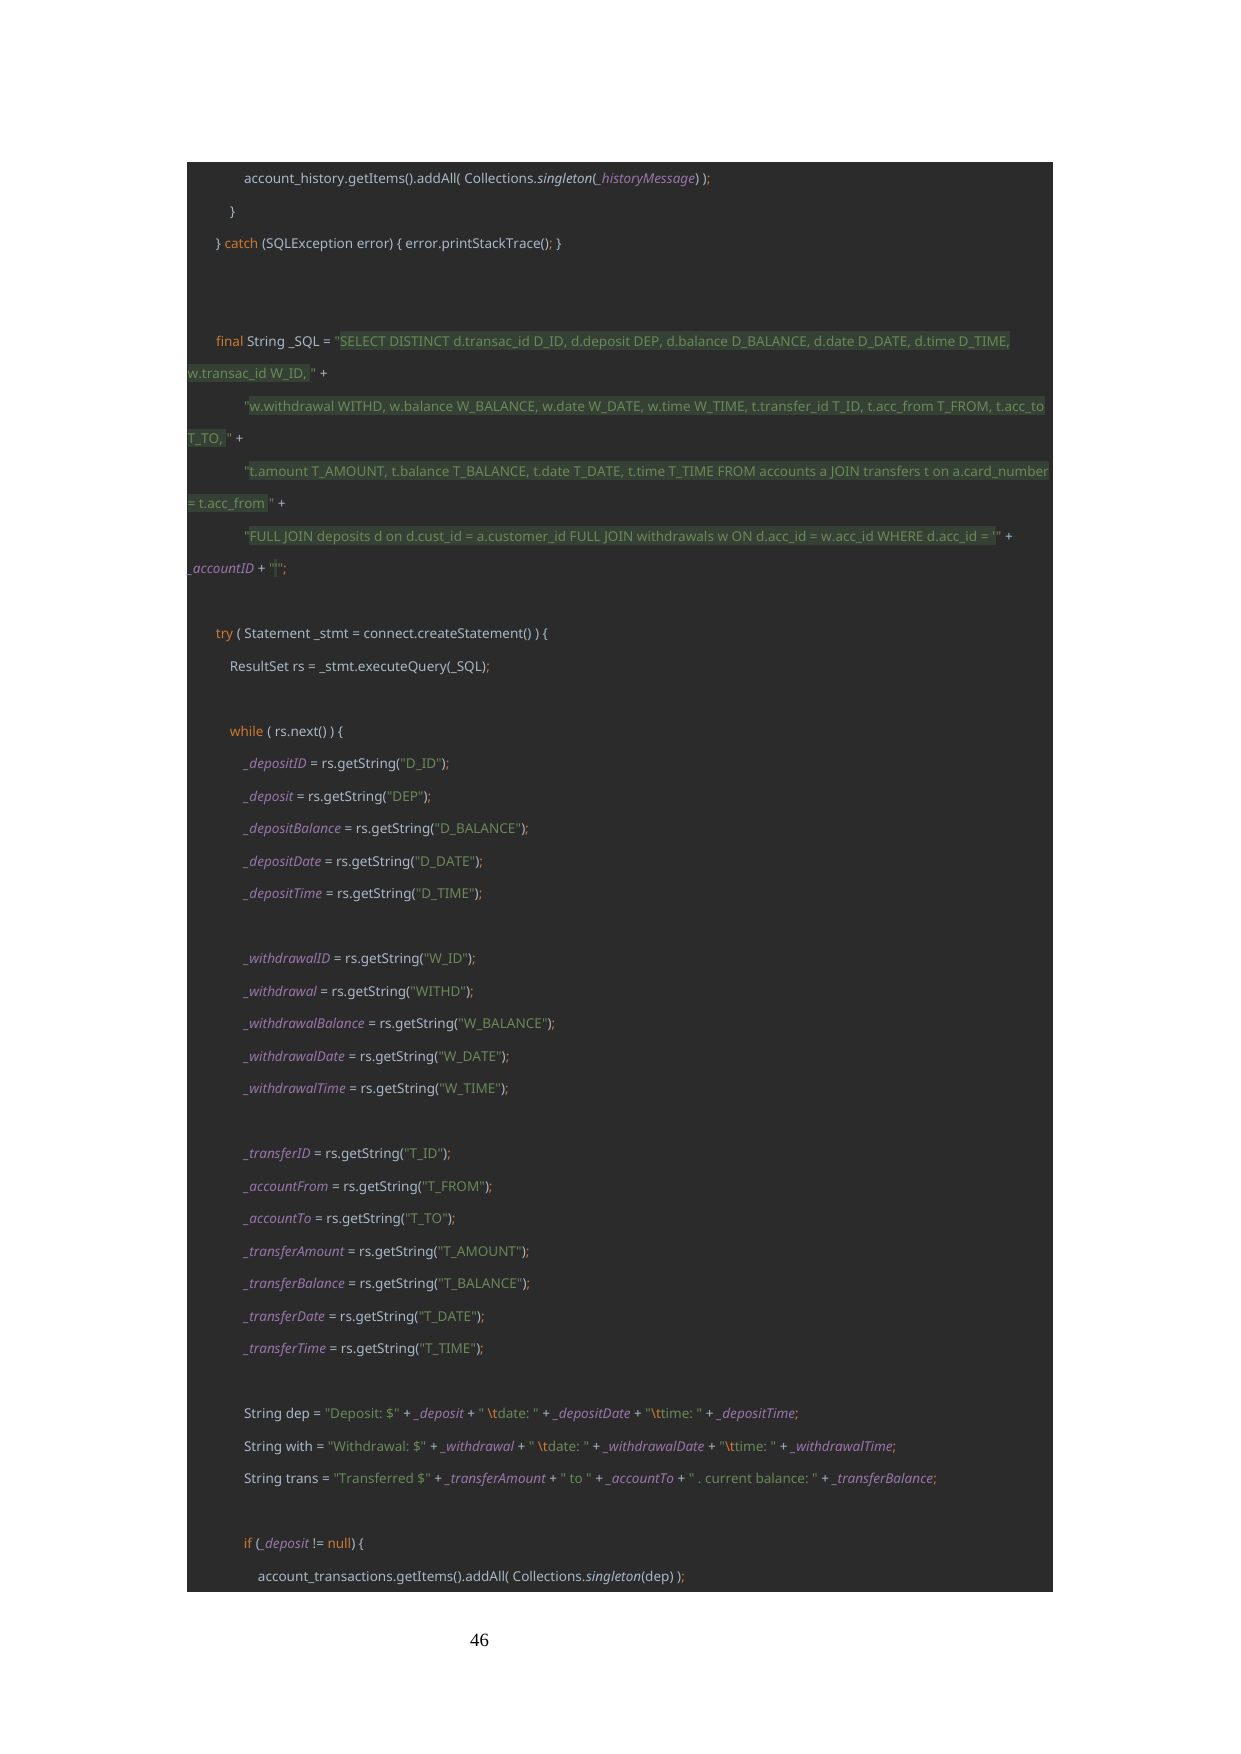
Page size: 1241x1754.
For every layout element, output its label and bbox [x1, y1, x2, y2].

text [187, 162, 1053, 1592]
